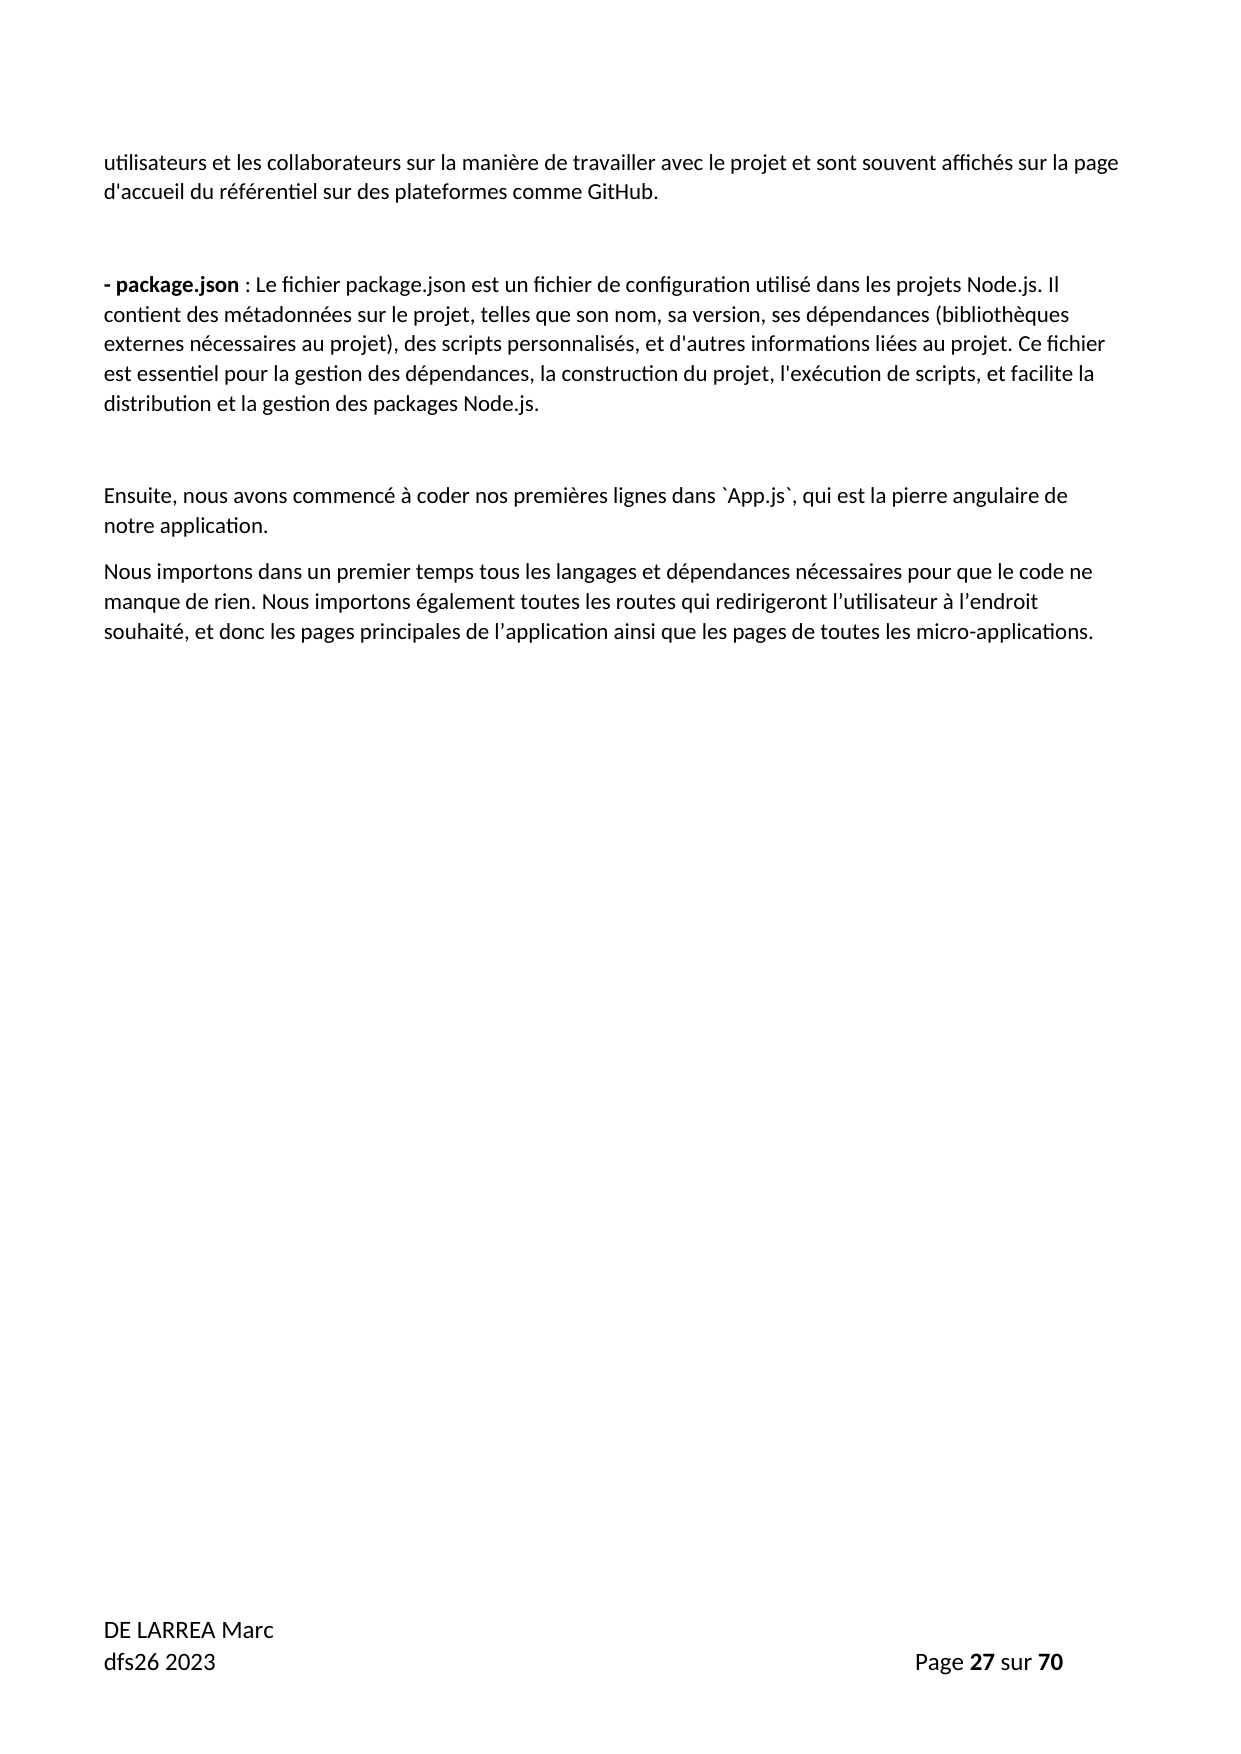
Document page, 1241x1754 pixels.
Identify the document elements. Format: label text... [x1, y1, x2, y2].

text Ensuite, nous avons commencé à coder nos premières lignes dans `App.js`, qui est la pierre angulaire de notre application. [103, 481, 1122, 539]
text - package.json : Le fichier package.json est un fichier de configuration utilisé dans les projets Node.js. Il contient des métadonnées sur le projet, telles que son nom, sa version, ses dépendances (bibliothèques externes nécessaires au projet), des scripts personnalisés, et d'autres informations liées au projet. Ce fichier est essentiel pour la gestion des dépendances, la construction du projet, l'exécution de scripts, et facilite la distribution et la gestion des packages Node.js. [103, 270, 1122, 417]
text Nous importons dans un premier temps tous les langages et dépendances nécessaires pour que le code ne manque de rien. Nous importons également toutes les routes qui redirigeront l’utilisateur à l’endroit souhaité, et donc les pages principales de l’application ainsi que les pages de toutes les micro-applications. [103, 557, 1122, 645]
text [103, 148, 1122, 205]
